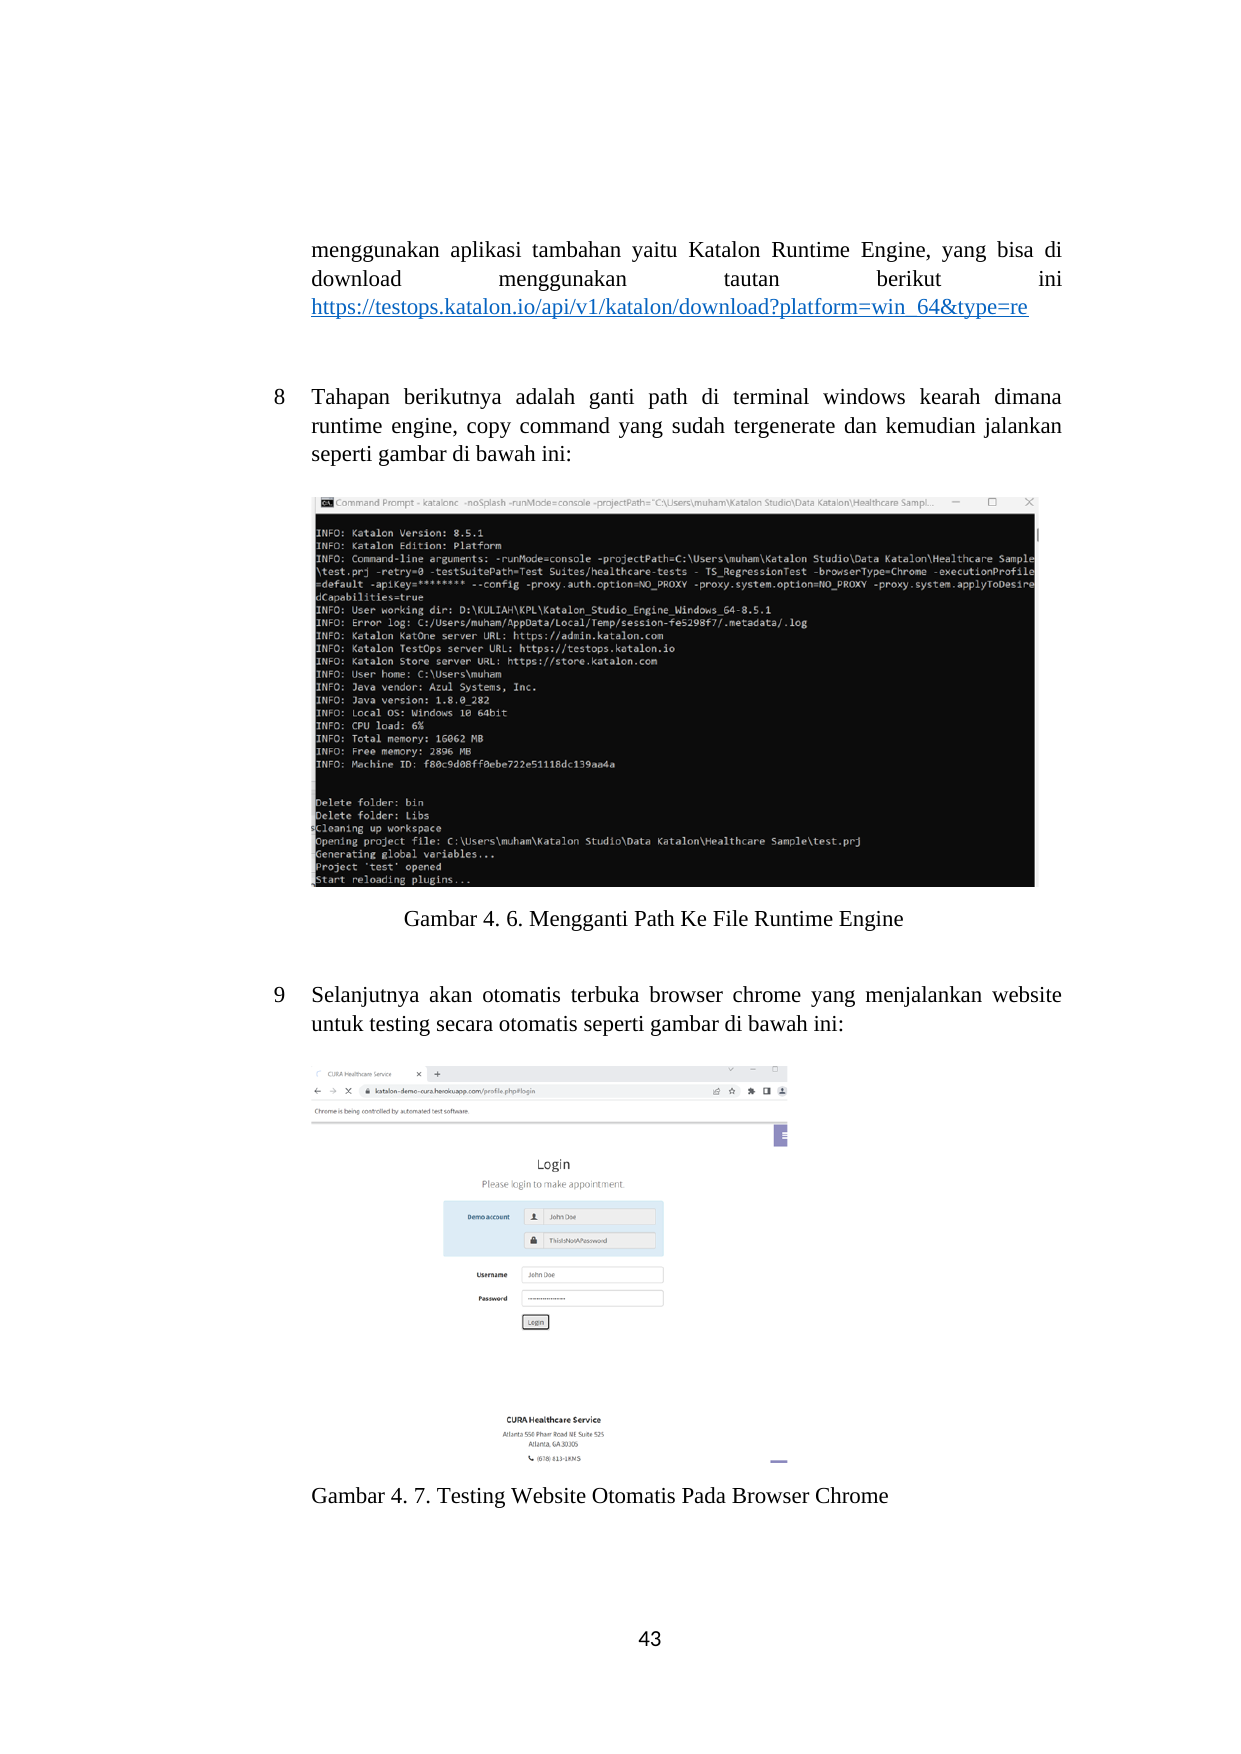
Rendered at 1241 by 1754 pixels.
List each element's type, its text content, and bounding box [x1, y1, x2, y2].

text Gambar 4. . Mengganti Path Ke File Runtime Engine [386, 906, 1063, 932]
picture [311, 1066, 788, 1463]
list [274, 236, 1063, 319]
picture [311, 497, 1039, 887]
list Selanjutnya akan otomatis terbuka browser chrome yang menjalankan website untuk testing secara otomatis seperti gambar di bawah ini: [274, 981, 1063, 1036]
text Gambar 4. . Testing Website Otomatis Pada Browser Chrome [236, 1482, 1063, 1508]
list Tahapan berikutnya adalah ganti path di terminal windows kearah dimana runtime engine, copy command yang sudah tergenerate dan kemudian jalankan seperti gambar di bawah ini: [274, 383, 1063, 467]
